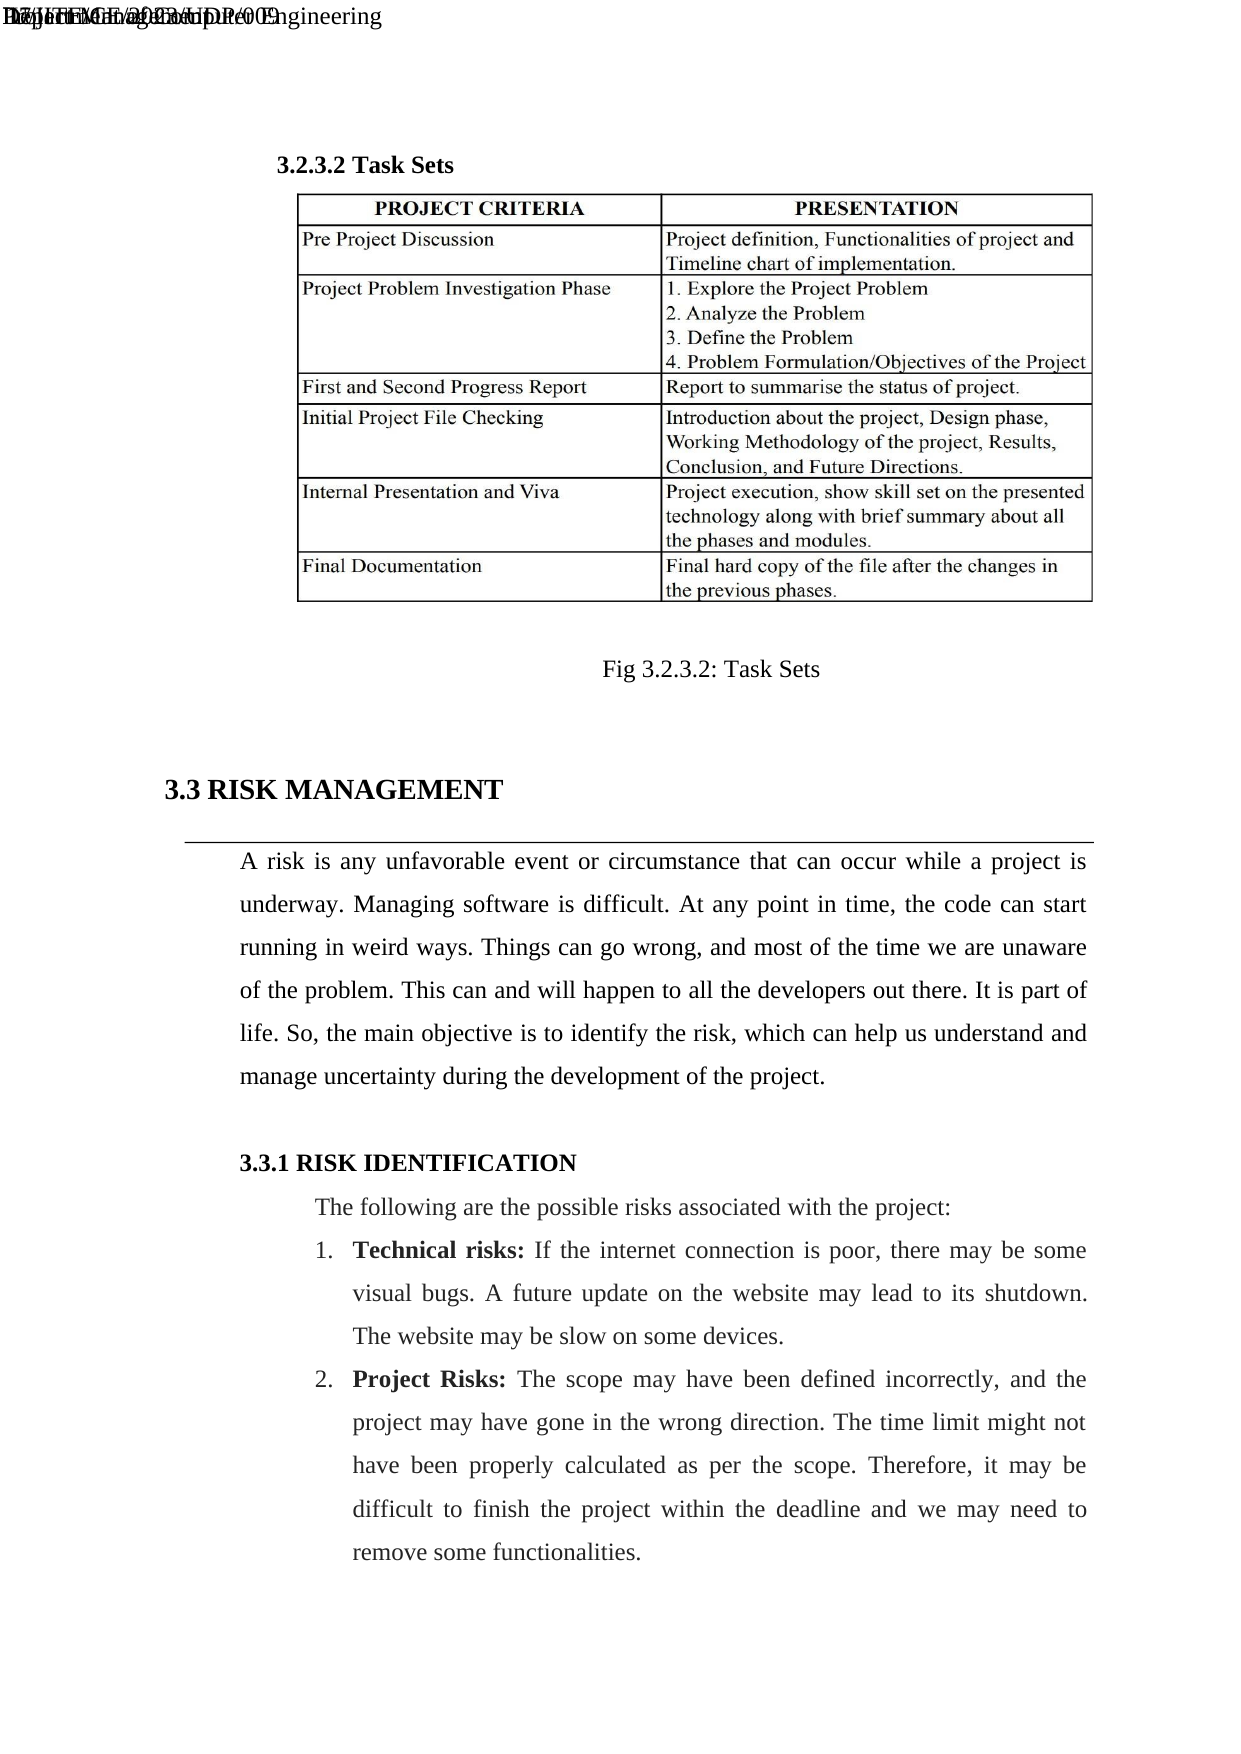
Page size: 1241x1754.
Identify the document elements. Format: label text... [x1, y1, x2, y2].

subtitle Task Sets [277, 150, 1176, 178]
text Fig 3.2.3.2: Task Sets [152, 654, 1176, 683]
list Technical risks: If the internet connection is poor, there may be some visual bugs. A future update on the website may lead to its shutdown. The website may be slow on some devices. [314, 1235, 1088, 1350]
subtitle RISK IDENTIFICATION [239, 1148, 1176, 1177]
picture [296, 193, 1093, 602]
text The following are the possible risks associated with the project: [314, 1192, 1176, 1220]
text A risk is any unfavorable event or circumstance that can occur while a project is underway. Managing software is difficult. At any point in time, the code can start running in weird ways. Things can go wrong, and most of the time we are unaware of the problem. This can and will happen to all the developers out there. It is part of life. So, the main objective is to identify the risk, which can help us understand and manage uncertainty during the development of the project. [239, 846, 1088, 1090]
list RISK MANAGEMENT [164, 772, 1176, 806]
list Project Risks: The scope may have been defined incorrectly, and the project may have gone in the wrong direction. The time limit might not have been properly calculated as per the scope. Therefore, it may be difficult to finish the project within the deadline and we may need to remove some functionalities. [314, 1364, 1087, 1566]
